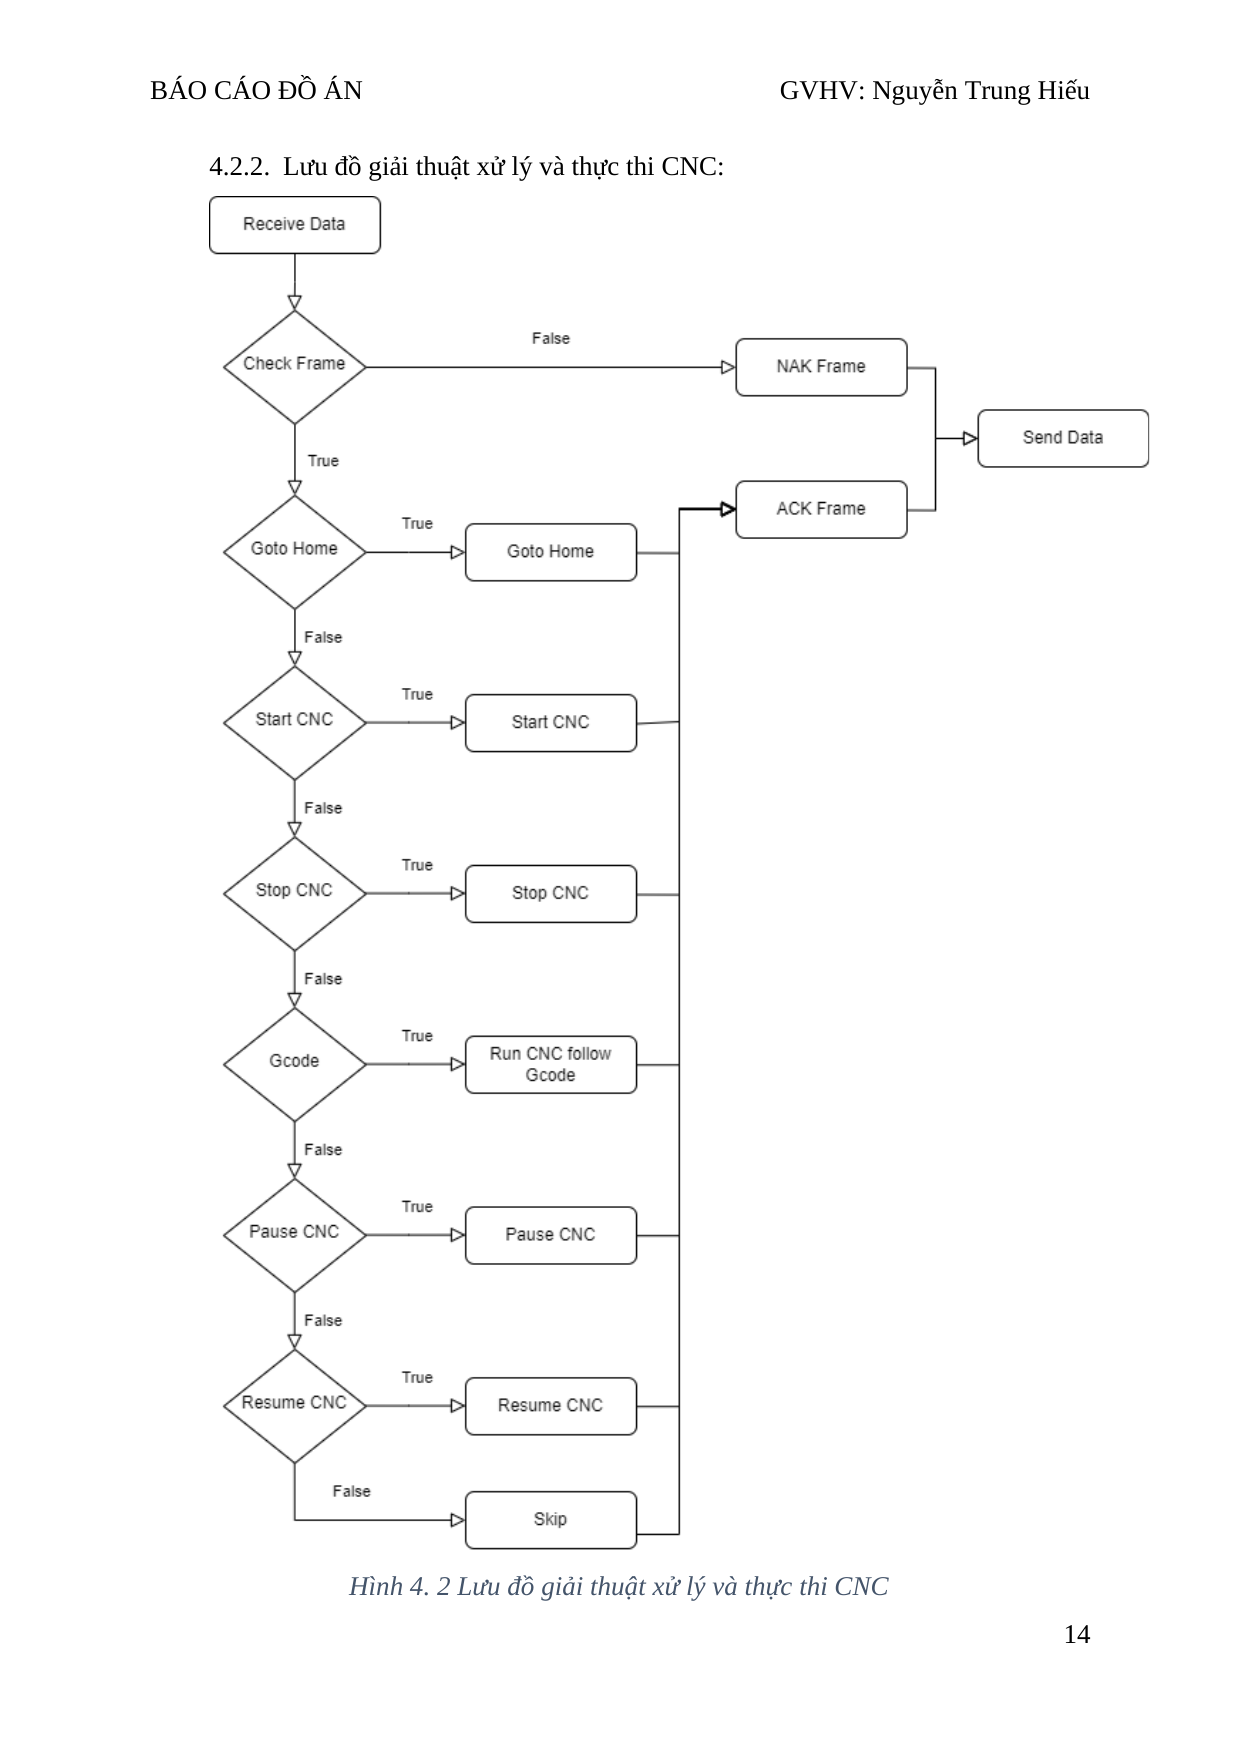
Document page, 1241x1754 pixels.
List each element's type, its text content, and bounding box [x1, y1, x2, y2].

picture [209, 196, 1150, 1551]
subtitle Lưu đồ giải thuật xử lý và thực thi CNC: [209, 150, 1090, 181]
text Hình 4. 2 Lưu đồ giải thuật xử lý và thực thi CNC [150, 1570, 1090, 1601]
